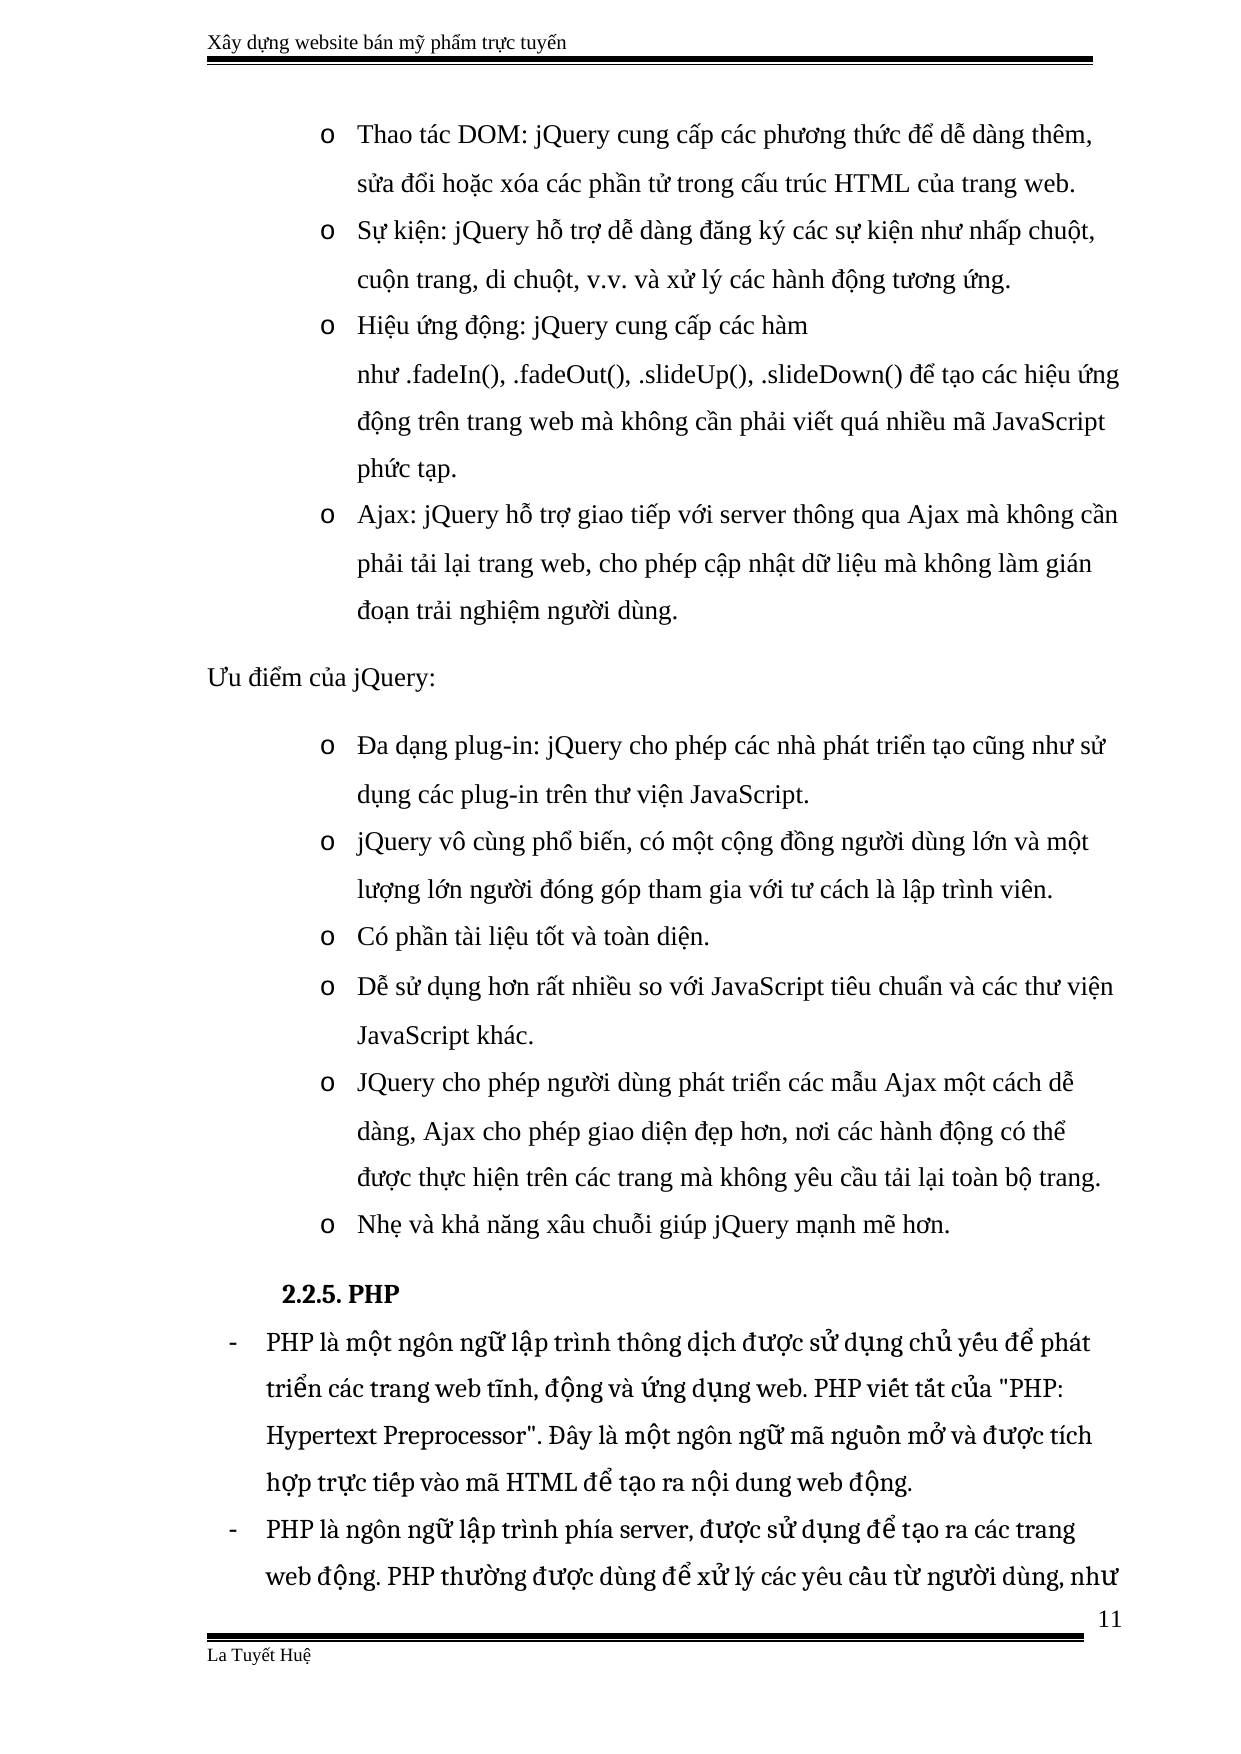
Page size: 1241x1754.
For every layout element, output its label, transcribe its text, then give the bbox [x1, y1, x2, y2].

list PHP là một ngôn ngữ lập trình thông dịch được sử dụng chủ yếu để phát triển các trang web tĩnh, động và ứng dụng web. PHP viết tắt của "PHP: Hypertext Preprocessor". Đây là một ngôn ngữ mã nguồn mở và được tích hợp trực tiếp vào mã HTML để tạo ra nội dung web động. [228, 1326, 1122, 1498]
list Có phần tài liệu tốt và toàn diện. [319, 920, 1122, 954]
list Sự kiện: jQuery hỗ trợ dễ dàng đăng ký các sự kiện như nhấp chuột, cuộn trang, di chuột, v.v. và xử lý các hành động tương ứng. [319, 214, 1122, 294]
list jQuery vô cùng phổ biến, có một cộng đồng người dùng lớn và một lượng lớn người đóng góp tham gia với tư cách là lập trình viên. [319, 824, 1122, 905]
subtitle 2.2.5. PHP [282, 1279, 1122, 1310]
list Đa dạng plug-in: jQuery cho phép các nhà phát triển tạo cũng như sử dụng các plug-in trên thư viện JavaScript. [319, 729, 1122, 809]
list Nhẹ và khả năng xâu chuỗi giúp jQuery mạnh mẽ hơn. [319, 1208, 1122, 1242]
list Dễ sử dụng hơn rất nhiều so với JavaScript tiêu chuẩn và các thư viện JavaScript khác. [319, 970, 1122, 1050]
text Ưu điểm của jQuery: [207, 661, 1122, 693]
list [228, 1513, 1122, 1592]
list Thao tác DOM: jQuery cung cấp các phương thức để dễ dàng thêm, sửa đổi hoặc xóa các phần tử trong cấu trúc HTML của trang web. [319, 118, 1122, 198]
list JQuery cho phép người dùng phát triển các mẫu Ajax một cách dễ dàng, Ajax cho phép giao diện đẹp hơn, nơi các hành động có thể được thực hiện trên các trang mà không yêu cầu tải lại toàn bộ trang. [319, 1066, 1122, 1193]
list Hiệu ứng động: jQuery cung cấp các hàm như .fadeIn(), .fadeOut(), .slideUp(), .slideDown() để tạo các hiệu ứng động trên trang web mà không cần phải viết quá nhiều mã JavaScript phức tạp. [319, 309, 1122, 483]
list Ajax: jQuery hỗ trợ giao tiếp với server thông qua Ajax mà không cần phải tải lại trang web, cho phép cập nhật dữ liệu mà không làm gián đoạn trải nghiệm người dùng. [319, 498, 1122, 625]
